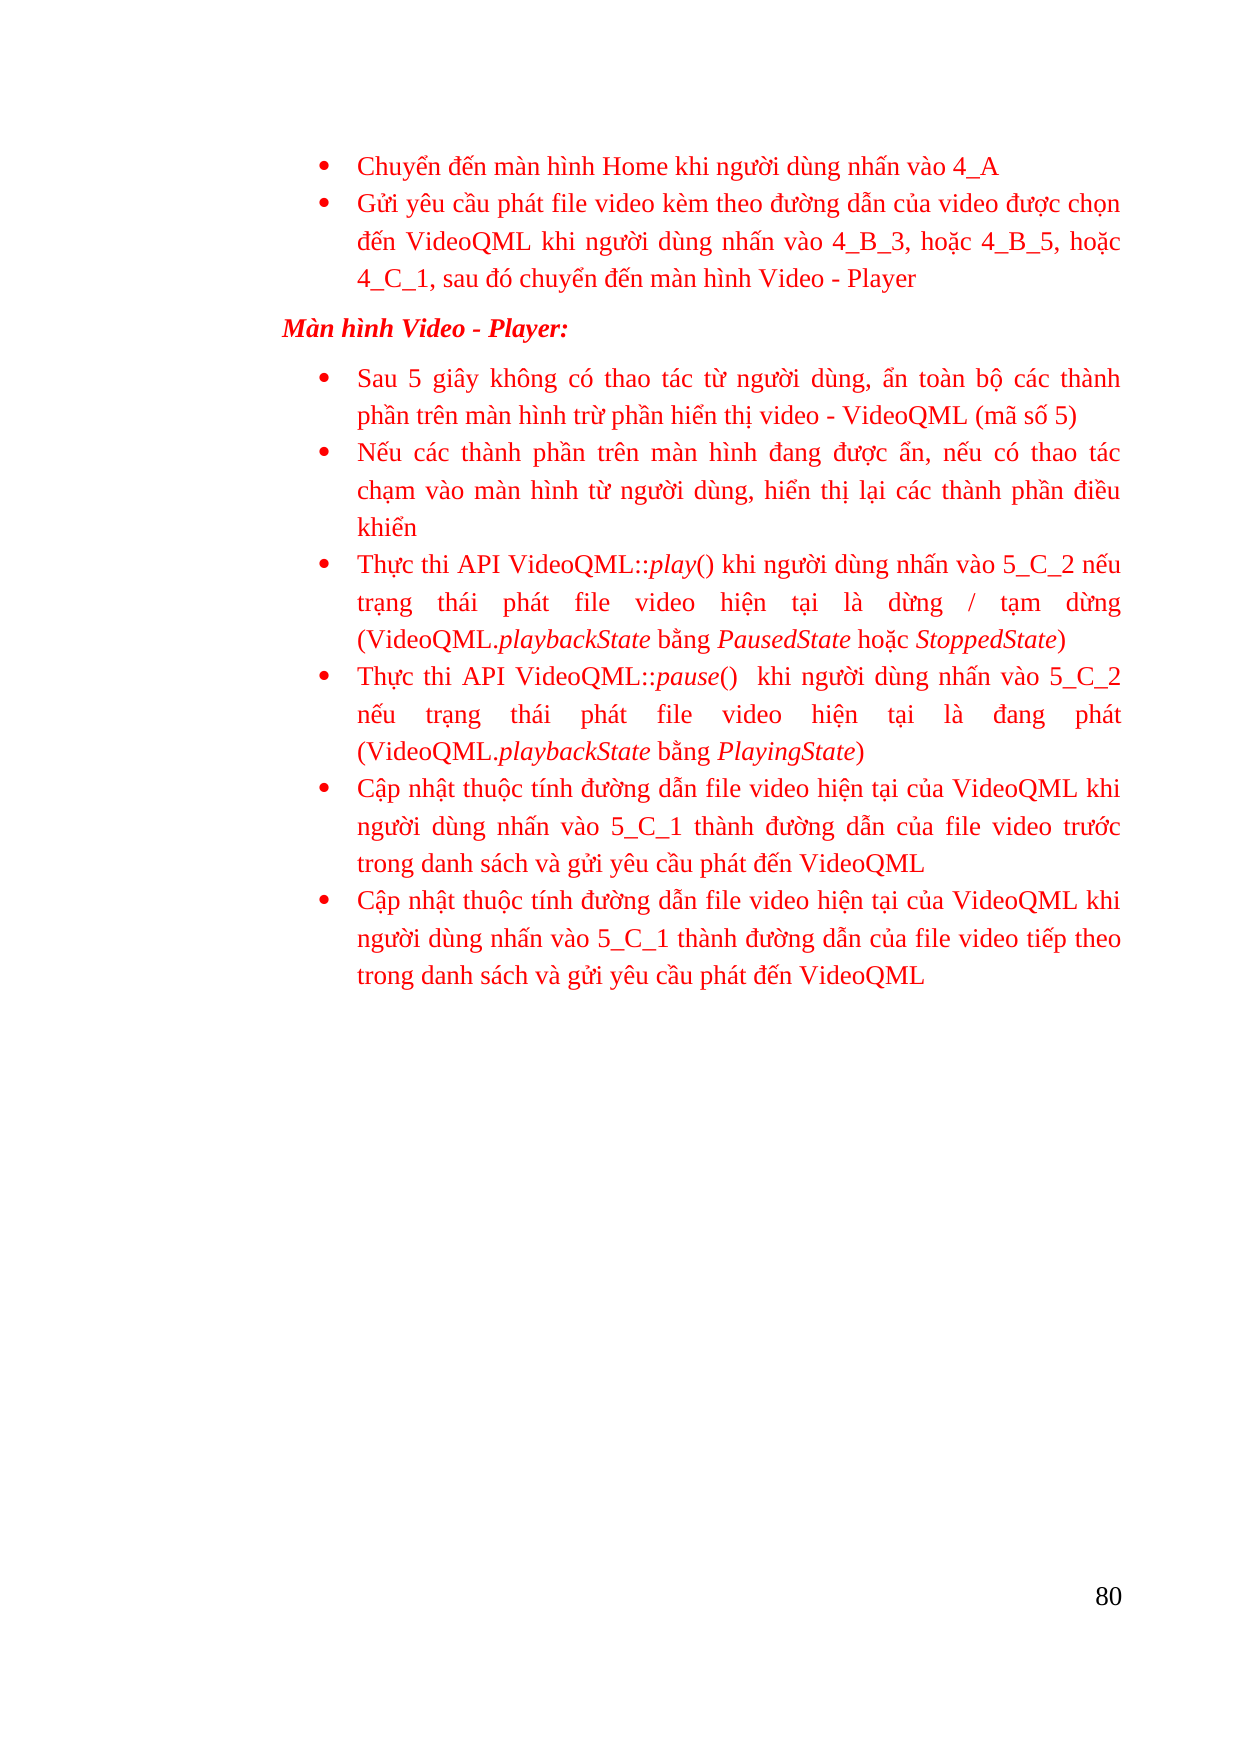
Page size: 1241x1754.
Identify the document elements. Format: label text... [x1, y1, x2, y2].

list Cập nhật thuộc tính đường dẫn file video hiện tại của VideoQML khi người dùng nhấn vào 5_C_1 thành đường dẫn của file video tiếp theo trong danh sách và gửi yêu cầu phát đến VideoQML [319, 884, 1122, 990]
list Nếu các thành phần trên màn hình đang được ẩn, nếu có thao tác chạm vào màn hình từ người dùng, hiển thị lại các thành phần điều khiển [319, 436, 1122, 542]
list Sau 5 giây không có thao tác từ người dùng, ẩn toàn bộ các thành phần trên màn hình trừ phần hiển thị video - VideoQML (mã số 5) [319, 362, 1122, 430]
text Màn hình Video - Player: [207, 312, 1122, 343]
list Chuyển đến màn hình Home khi người dùng nhấn vào 4_A [319, 150, 1122, 181]
list Gửi yêu cầu phát file video kèm theo đường dẫn của video được chọn đến VideoQML khi người dùng nhấn vào 4_B_3, hoặc 4_B_5, hoặc 4_C_1, sau đó chuyển đến màn hình Video - Player [319, 187, 1122, 293]
list Cập nhật thuộc tính đường dẫn file video hiện tại của VideoQML khi người dùng nhấn vào 5_C_1 thành đường dẫn của file video trước trong danh sách và gửi yêu cầu phát đến VideoQML [319, 772, 1122, 878]
list Thực thi API VideoQML::pause() khi người dùng nhấn vào 5_C_2 nếu trạng thái phát file video hiện tại là đang phát (VideoQML.playbackState bằng PlayingState) [319, 660, 1122, 766]
list Thực thi API VideoQML::play() khi người dùng nhấn vào 5_C_2 nếu trạng thái phát file video hiện tại là dừng / tạm dừng (VideoQML.playbackState bằng PausedState hoặc StoppedState) [319, 548, 1122, 654]
